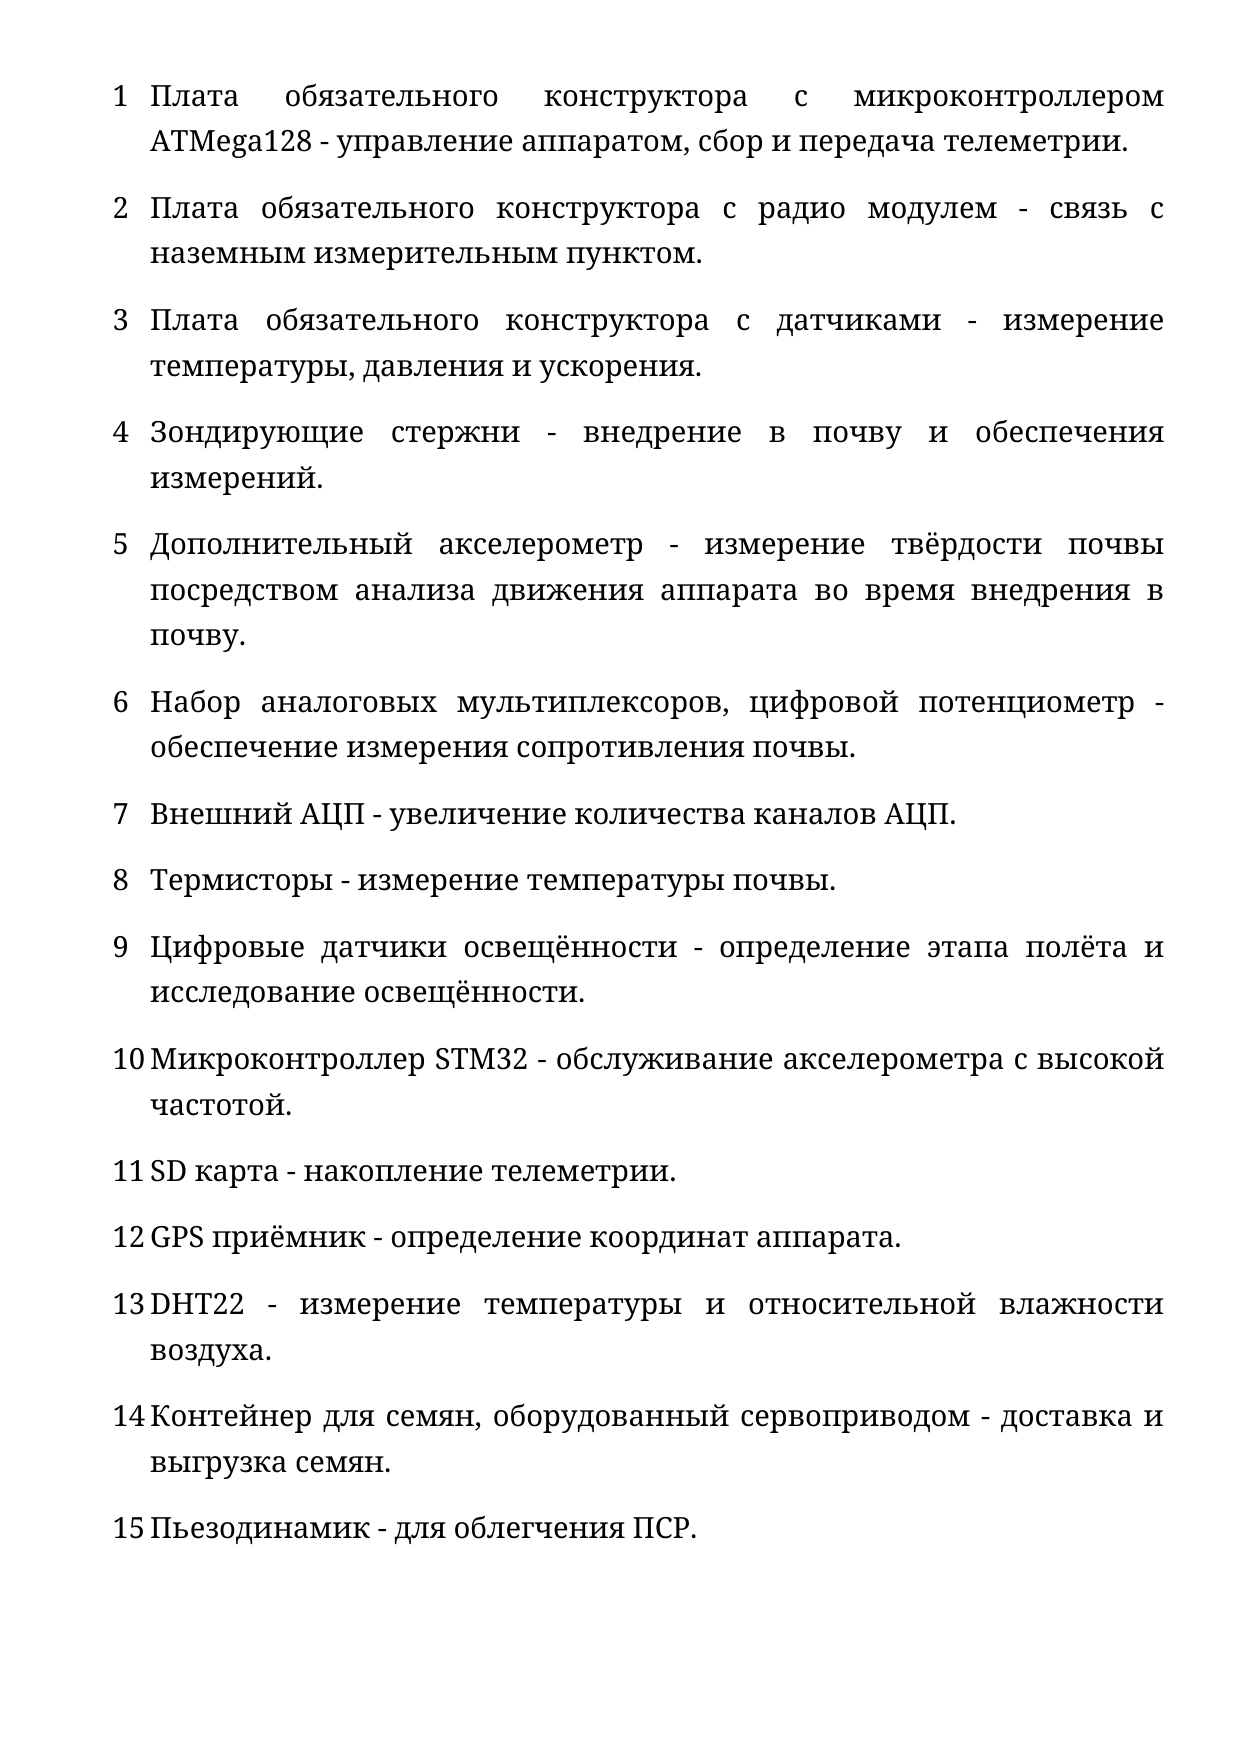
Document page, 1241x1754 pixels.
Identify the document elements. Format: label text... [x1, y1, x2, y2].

list Термисторы - измерение температуры почвы. [112, 859, 1165, 899]
list Микроконтроллер STM32 - обслуживание акселерометра с высокой частотой. [112, 1038, 1165, 1123]
list Зондирующие стержни - внедрение в почву и обеспечения измерений. [112, 411, 1165, 497]
list Пьезодинамик - для облегчения ПСР. [112, 1507, 1165, 1547]
list Плата обязательного конструктора с датчиками - измерение температуры, давления и ускорения. [112, 299, 1165, 384]
list DHT22 - измерение температуры и относительной влажности воздуха. [112, 1283, 1165, 1368]
list Набор аналоговых мультиплексоров, цифровой потенциометр - обеспечение измерения сопротивления почвы. [112, 681, 1165, 766]
list Плата обязательного конструктора с микроконтроллером ATMega128 - управление аппаратом, сбор и передача телеметрии. [112, 75, 1165, 160]
list Внешний АЦП - увеличение количества каналов АЦП. [112, 793, 1165, 833]
list SD карта - накопление телеметрии. [112, 1150, 1165, 1190]
list Плата обязательного конструктора с радио модулем - связь с наземным измерительным пунктом. [112, 187, 1165, 272]
list Контейнер для семян, оборудованный сервоприводом - доставка и выгрузка семян. [112, 1395, 1165, 1481]
list Цифровые датчики освещённости - определение этапа полёта и исследование освещённости. [112, 926, 1165, 1011]
list GPS приёмник - определение координат аппарата. [112, 1217, 1165, 1256]
list Дополнительный акселерометр - измерение твёрдости почвы посредством анализа движения аппарата во время внедрения в почву. [112, 523, 1165, 654]
